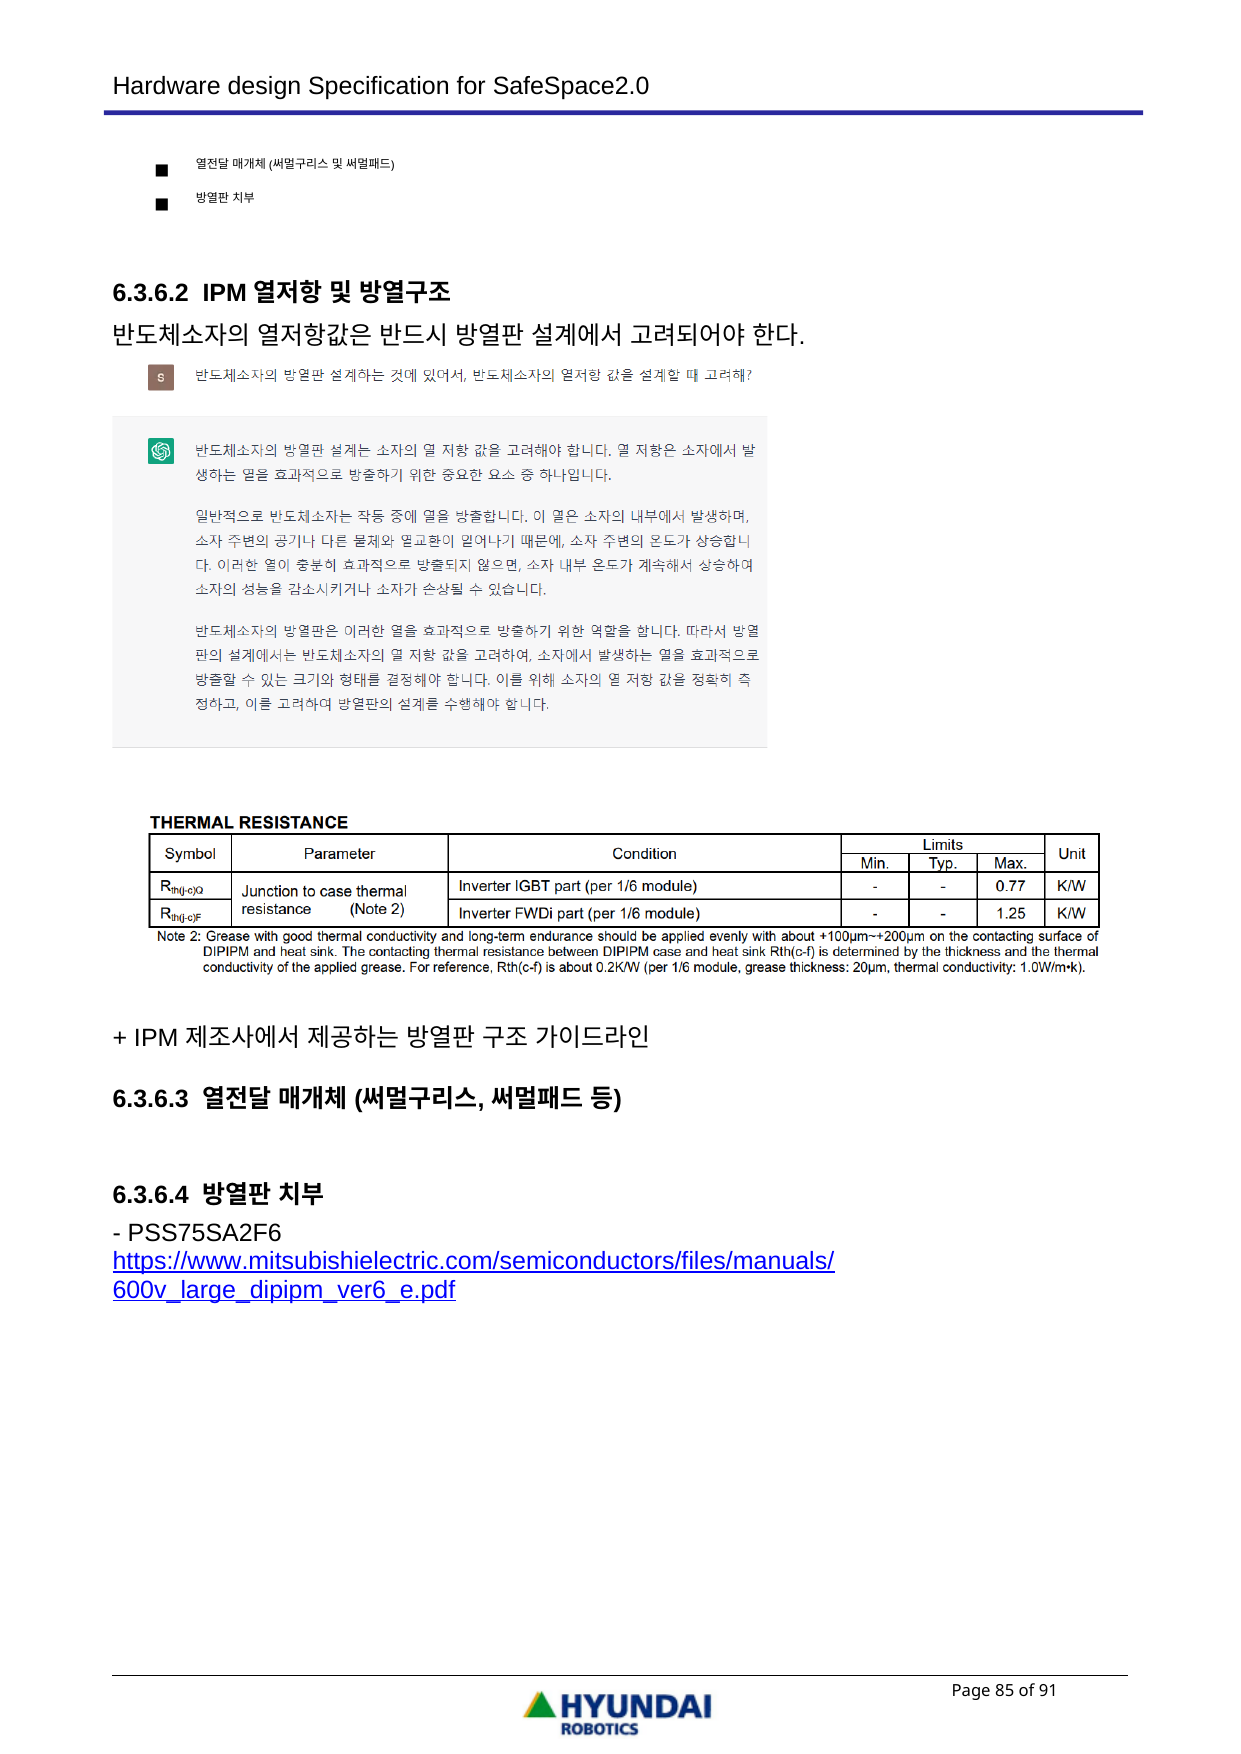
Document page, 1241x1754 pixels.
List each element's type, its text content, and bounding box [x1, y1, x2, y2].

picture [112, 351, 768, 753]
picture [520, 1683, 721, 1739]
text 반도체소자의 열저항값은 반드시 방열판 설계에서 고려되어야 한다. [112, 315, 1128, 351]
subtitle 열전달 매개체 (써멀구리스, 써멀패드 등) [112, 1079, 1128, 1115]
picture [112, 809, 1129, 989]
text - PSS75SA2F6 [112, 1217, 1128, 1246]
list 방열판 치부 [154, 186, 1128, 219]
text + IPM 제조사에서 제공하는 방열판 구조 가이드라인 [112, 1017, 1128, 1054]
text https://www.mitsubishielectric.com/semiconductors/files/manuals/600v_large_dipipm_ver6_e.pdf [112, 1246, 1128, 1304]
subtitle 방열판 치부 [112, 1175, 1128, 1211]
list 열전달 매개체 (써멀구리스 및 써멀패드) [154, 152, 1128, 186]
subtitle IPM 열저항 및 방열구조 [112, 273, 1128, 309]
